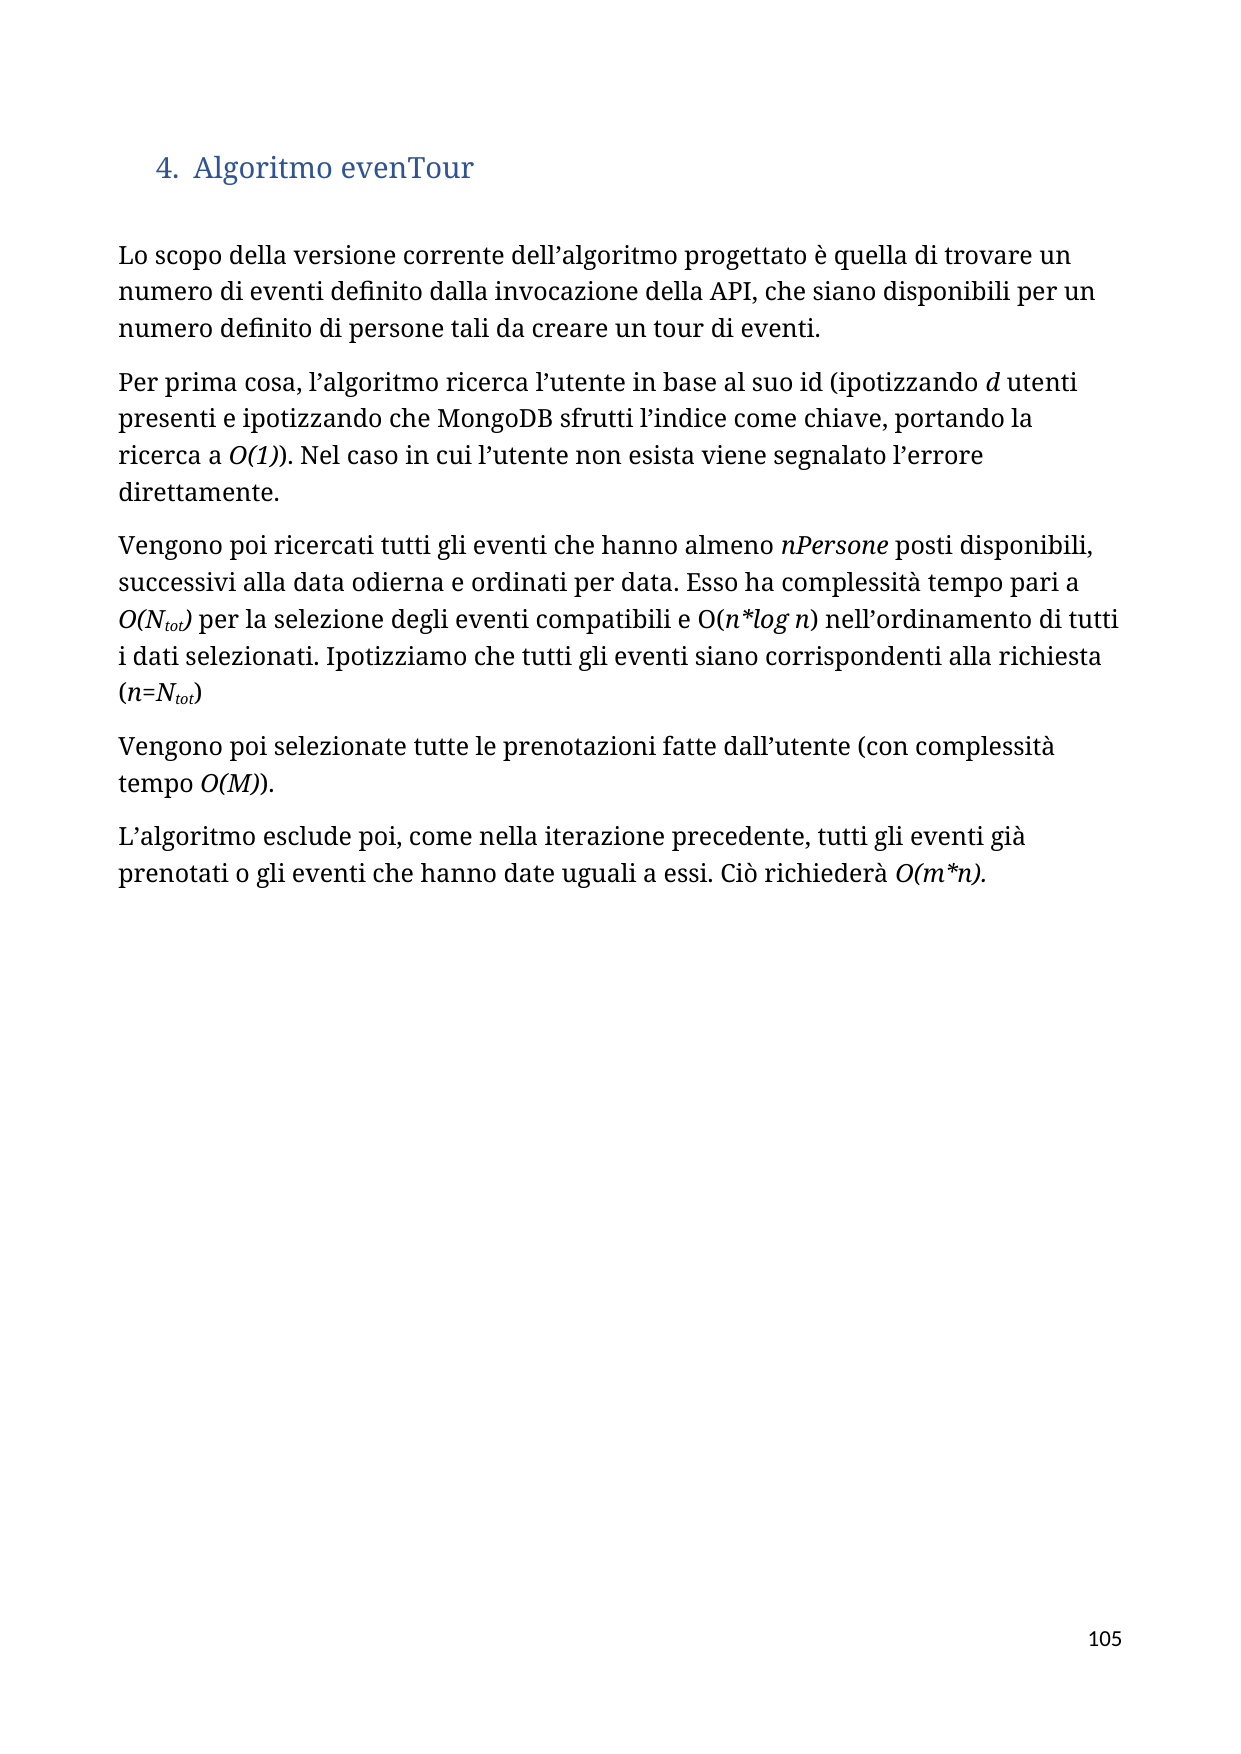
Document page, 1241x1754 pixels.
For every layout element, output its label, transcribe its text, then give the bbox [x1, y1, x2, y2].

subtitle Algoritmo evenTour [156, 148, 1122, 187]
text Lo scopo della versione corrente dell’algoritmo progettato è quella di trovare un numero di eventi definito dalla invocazione della API, che siano disponibili per un numero definito di persone tali da creare un tour di eventi. [118, 237, 1122, 345]
text L’algoritmo esclude poi, come nella iterazione precedente, tutti gli eventi già prenotati o gli eventi che hanno date uguali a essi. Ciò richiederà O(m*n). [118, 819, 1122, 889]
text Per prima cosa, l’algoritmo ricerca l’utente in base al suo id (ipotizzando d utenti presenti e ipotizzando che MongoDB sfrutti l’indice come chiave, portando la ricerca a O(1)). Nel caso in cui l’utente non esista viene segnalato l’errore direttamente. [118, 364, 1122, 509]
text Vengono poi selezionate tutte le prenotazioni fatte dall’utente (con complessità tempo O(M)). [118, 728, 1122, 799]
text Vengono poi ricercati tutti gli eventi che hanno almeno nPersone posti disponibili, successivi alla data odierna e ordinati per data. Esso ha complessità tempo pari a O(Ntot) per la selezione degli eventi compatibili e O(n*log n) nell’ordinamento di tutti i dati selezionati. Ipotizziamo che tutti gli eventi siano corrispondenti alla richiesta (n=Ntot) [118, 528, 1122, 709]
